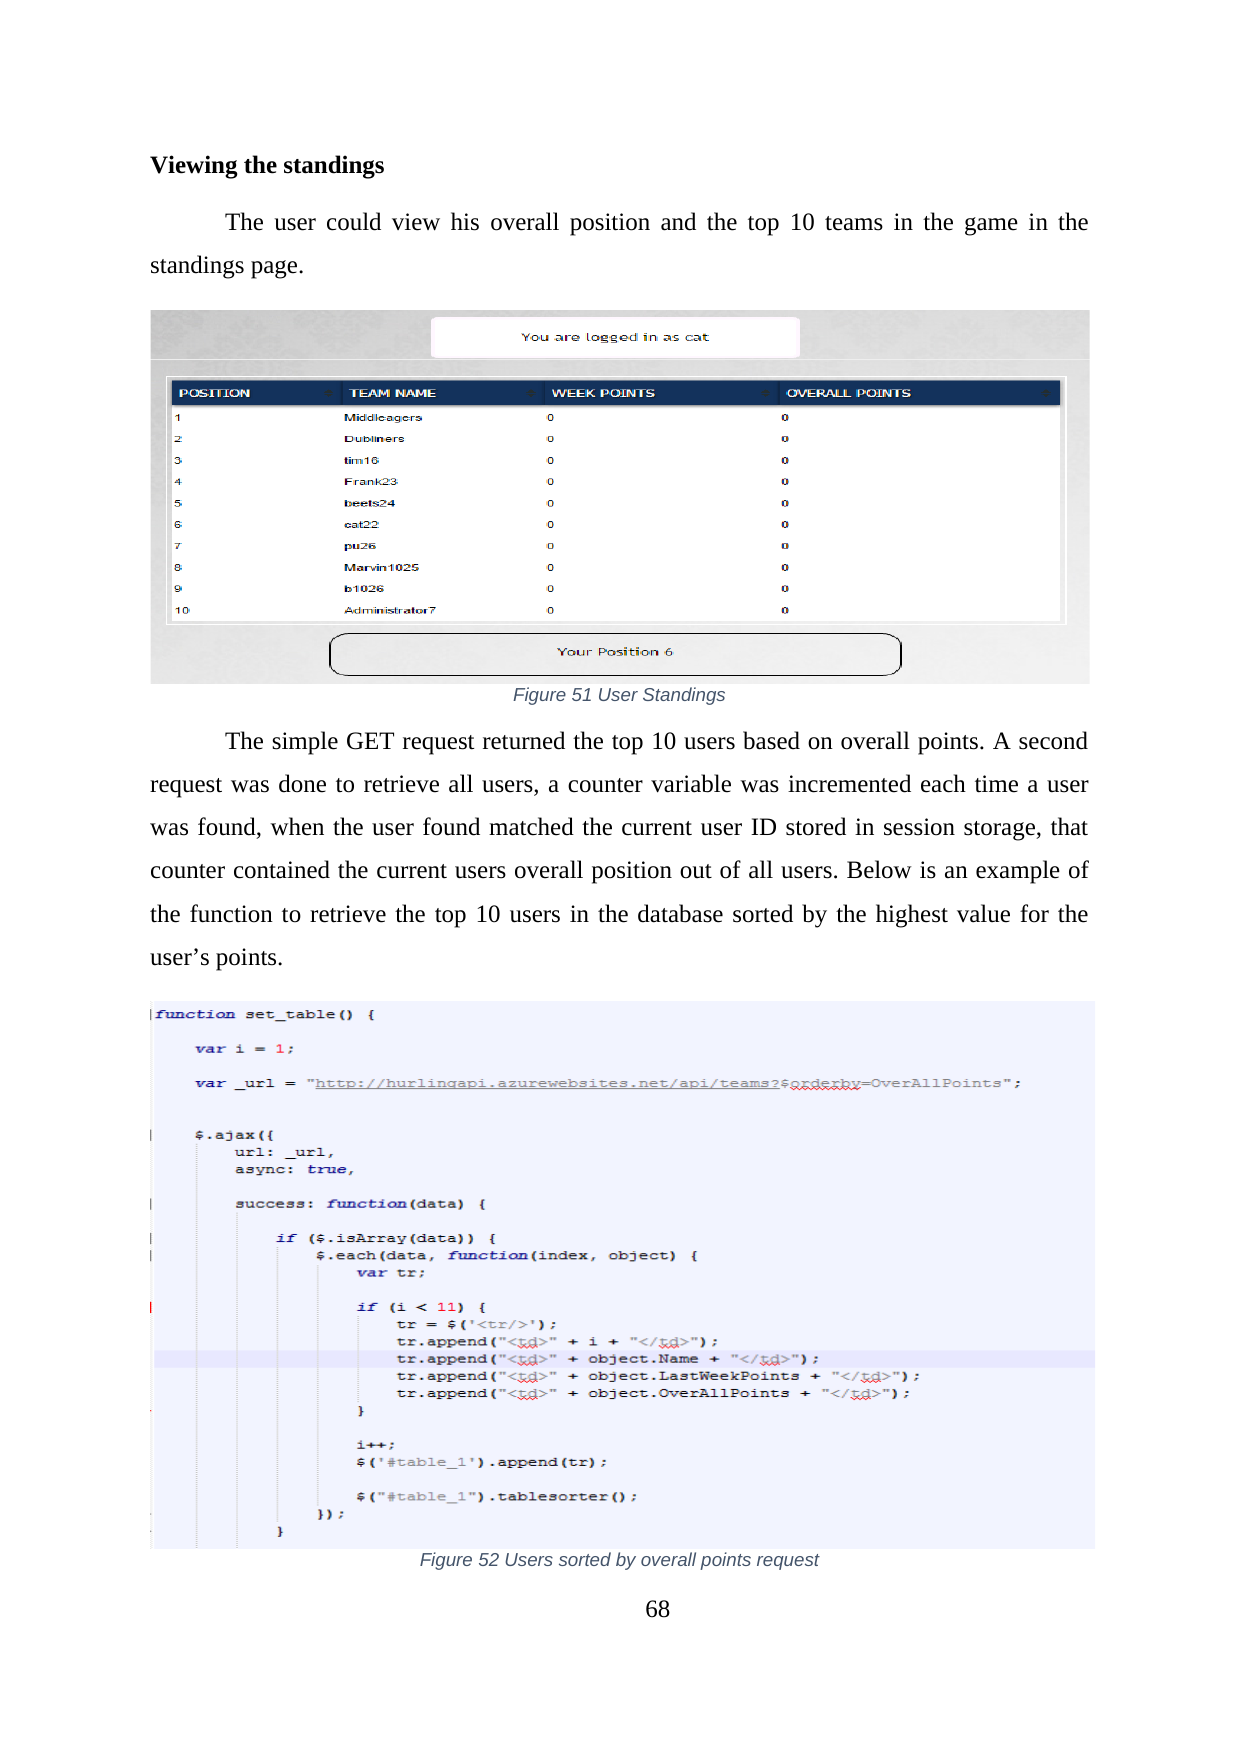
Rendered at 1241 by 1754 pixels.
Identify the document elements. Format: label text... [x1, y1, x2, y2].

text Figure 51 User Standings [150, 684, 1090, 705]
picture [150, 310, 1090, 684]
picture [150, 1001, 1096, 1549]
text The user could view his overall position and the top 10 teams in the game in the standings page. [150, 207, 1090, 279]
text The simple GET request returned the top 10 users based on overall points. A second request was done to retrieve all users, a counter variable was incremented each time a user was found, when the user found matched the current user ID stored in session storage, that counter contained the current users overall position out of all users. Below is an example of the function to retrieve the top 10 users in the database sorted by the highest value for the user’s points. [150, 726, 1090, 971]
subtitle Viewing the standings [150, 150, 1090, 179]
text Figure 52 Users sorted by overall points request [150, 1549, 1090, 1570]
